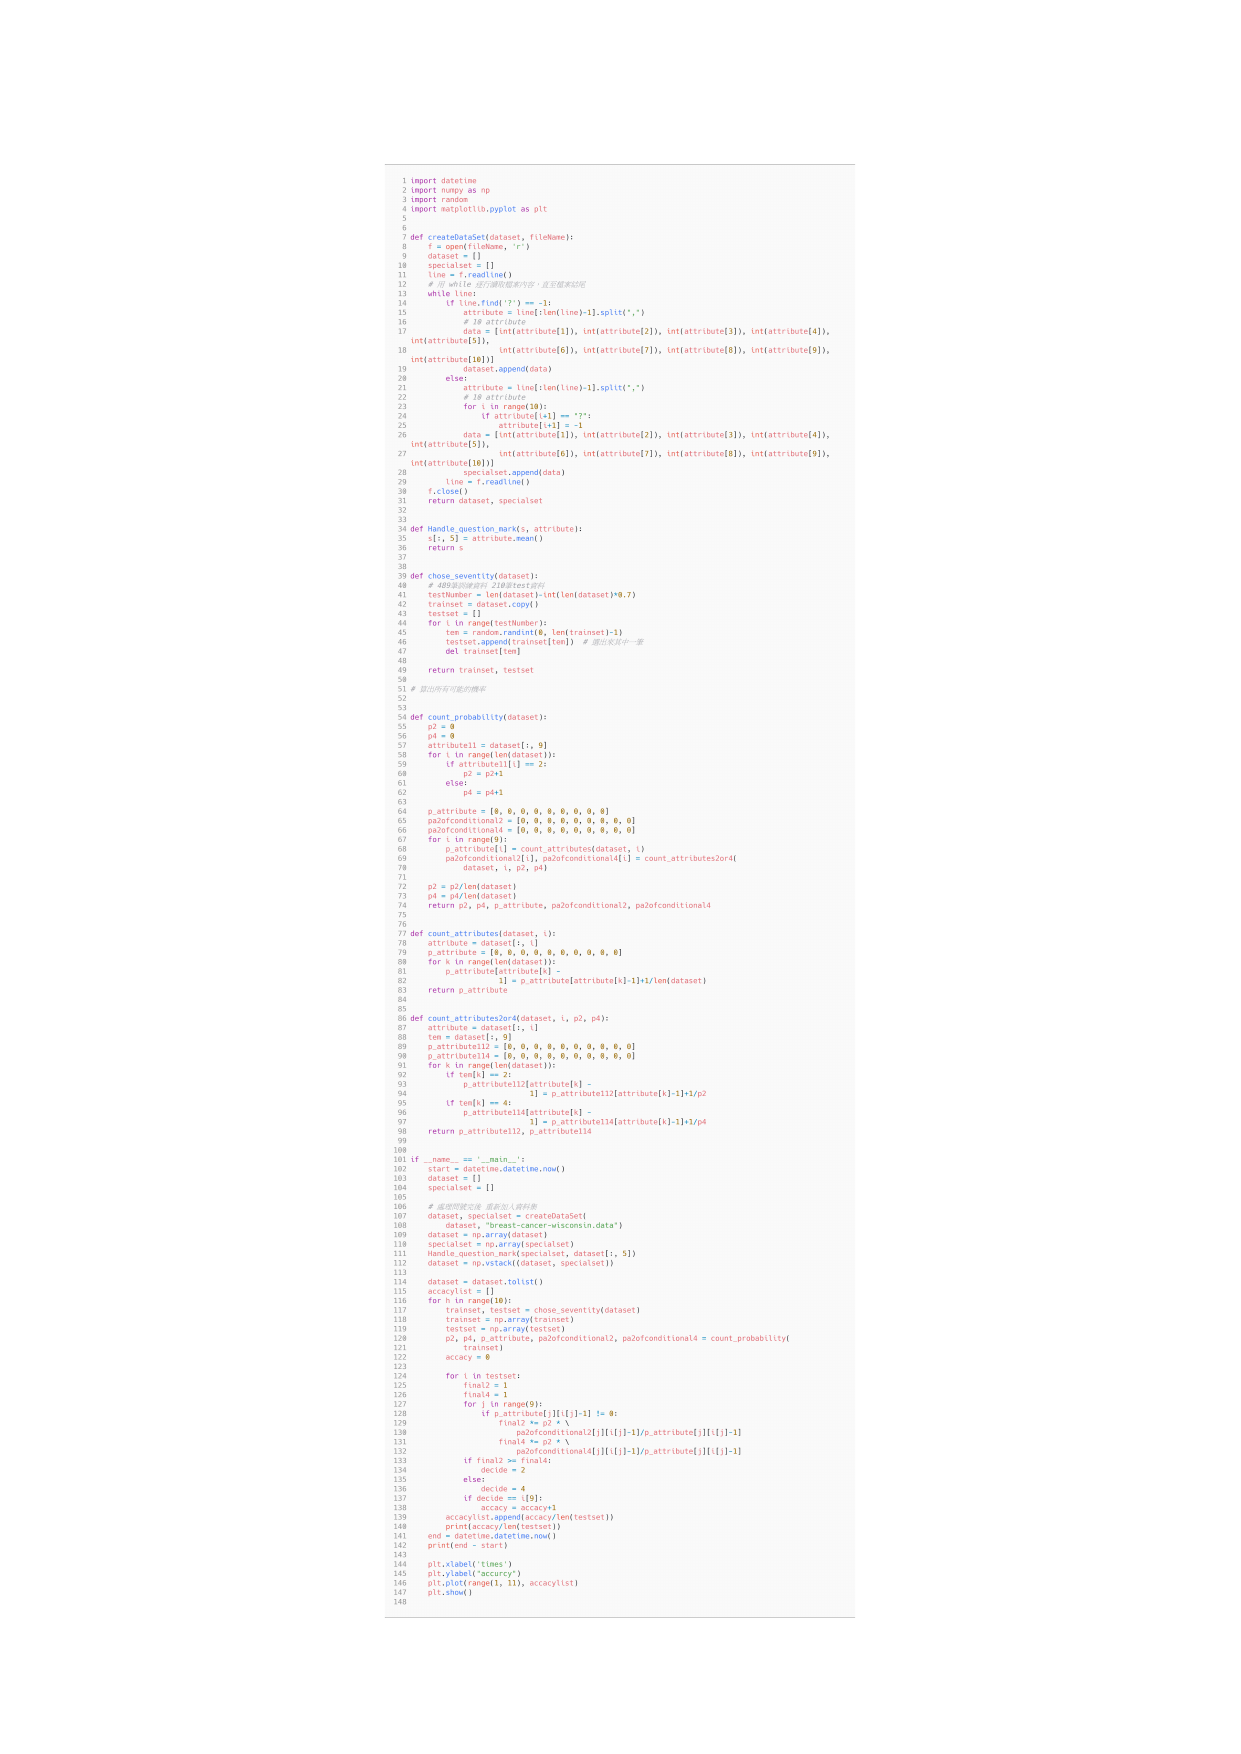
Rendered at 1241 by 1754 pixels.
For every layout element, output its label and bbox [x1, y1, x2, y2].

picture [384, 164, 856, 1618]
